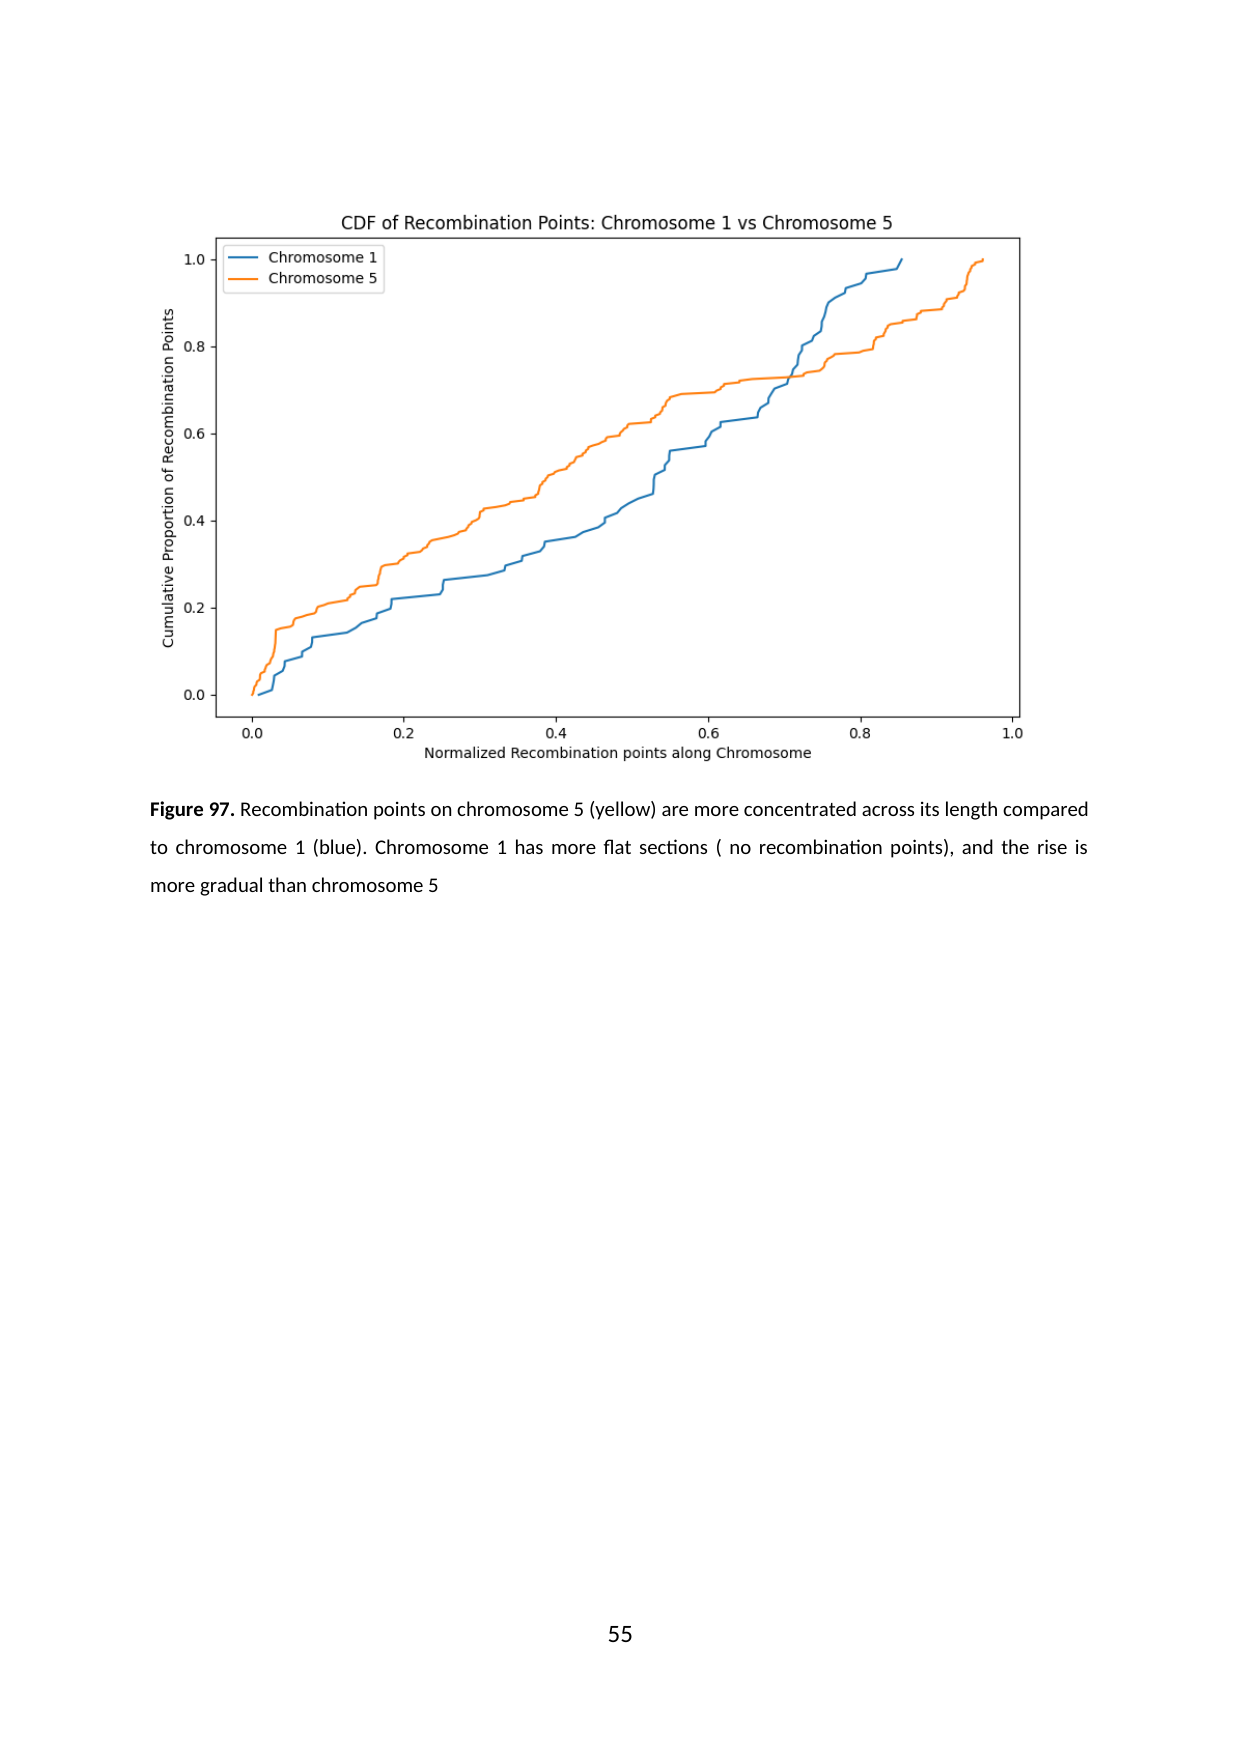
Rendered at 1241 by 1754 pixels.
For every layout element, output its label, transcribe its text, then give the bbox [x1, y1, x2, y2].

picture [150, 204, 1037, 765]
text Figure 97. Recombination points on chromosome 5 (yellow) are more concentrated across its length compared to chromosome 1 (blue). Chromosome 1 has more flat sections ( no recombination points), and the rise is more gradual than chromosome 5 [150, 796, 1090, 898]
